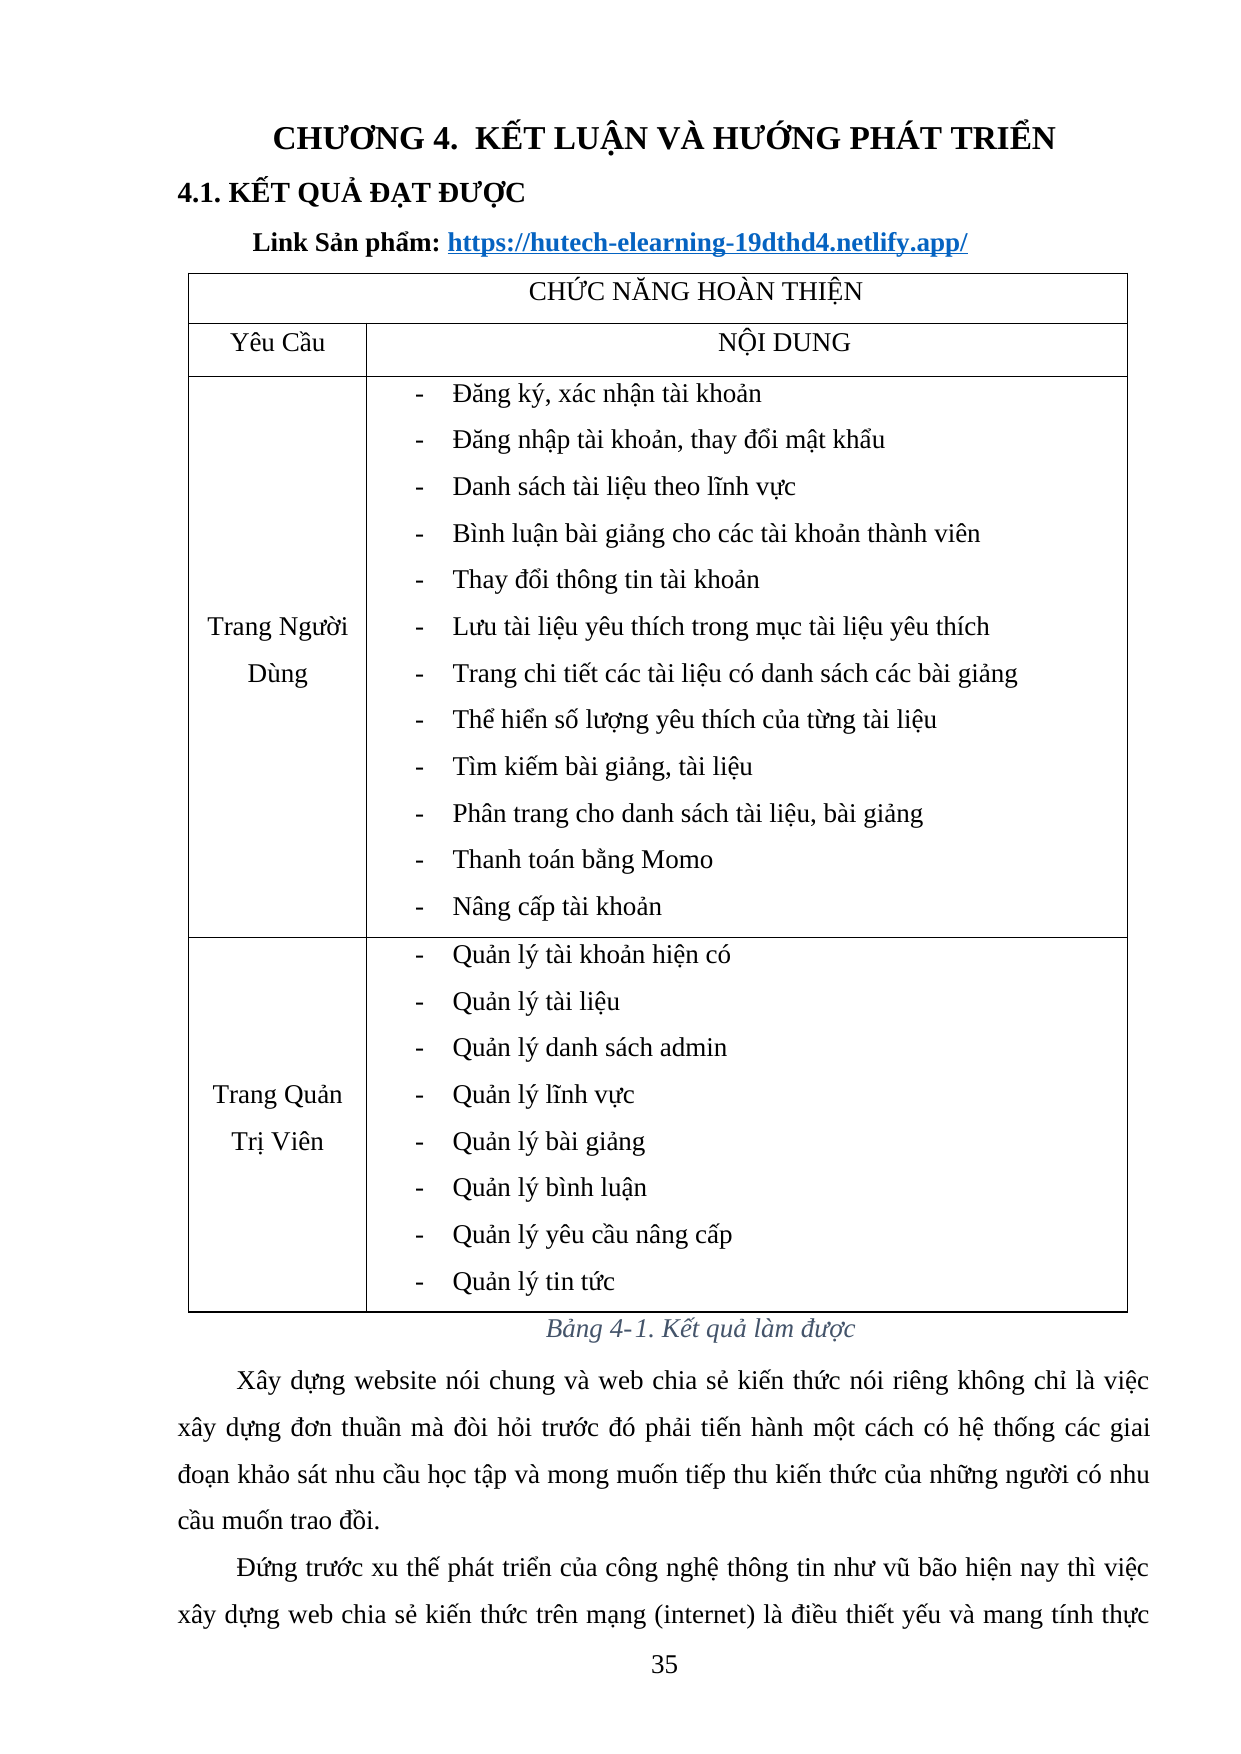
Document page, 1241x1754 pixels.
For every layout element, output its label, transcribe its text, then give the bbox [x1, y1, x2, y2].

table_cell Yêu Cầu [189, 324, 366, 376]
text Link Sản phẩm: https://hutech-elearning-19dthd4.netlify.app/ [177, 226, 1152, 257]
subtitle KẾT LUẬN VÀ HƯỚNG PHÁT TRIỂN [177, 118, 1152, 156]
subtitle KẾT QUẢ ĐẠT ĐƯỢC [177, 176, 1152, 209]
text Xây dựng website nói chung và web chia sẻ kiến thức nói riêng không chỉ là việc xây dựng đơn thuần mà đòi hỏi trước đó phải tiến hành một cách có hệ thống các giai đoạn khảo sát nhu cầu học tập và mong muốn tiếp thu kiến thức của những người có nhu cầu muốn trao đồi. [177, 1364, 1152, 1536]
table_cell Trang Quản Trị Viên [189, 938, 366, 1311]
table_cell Quản lý tài khoản hiện có Quản lý tài liệu Quản lý danh sách admin Quản lý lĩnh vực Quản lý bài giảng Quản lý bình luận Quản lý yêu cầu nâng cấp Quản lý tin tức [367, 938, 1127, 1311]
table_cell NỘI DUNG [367, 324, 1127, 376]
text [177, 1551, 1152, 1629]
text Bảng 4-1. Kết quả làm được [177, 1312, 1152, 1343]
table_cell Đăng ký, xác nhận tài khoản Đăng nhập tài khoản, thay đổi mật khẩu Danh sách tài liệu theo lĩnh vực Bình luận bài giảng cho các tài khoản thành viên Thay đổi thông tin tài khoản Lưu tài liệu yêu thích trong mục tài liệu yêu thích Trang chi tiết các tài liệu có danh sách các bài giảng Thể hiển số lượng yêu thích của từng tài liệu Tìm kiếm bài giảng, tài liệu Phân trang cho danh sách tài liệu, bài giảng Thanh toán bằng Momo Nâng cấp tài khoản [367, 377, 1127, 937]
table_header CHỨC NĂNG HOÀN THIỆN [189, 274, 1127, 322]
table_cell Trang Người Dùng [189, 377, 366, 937]
